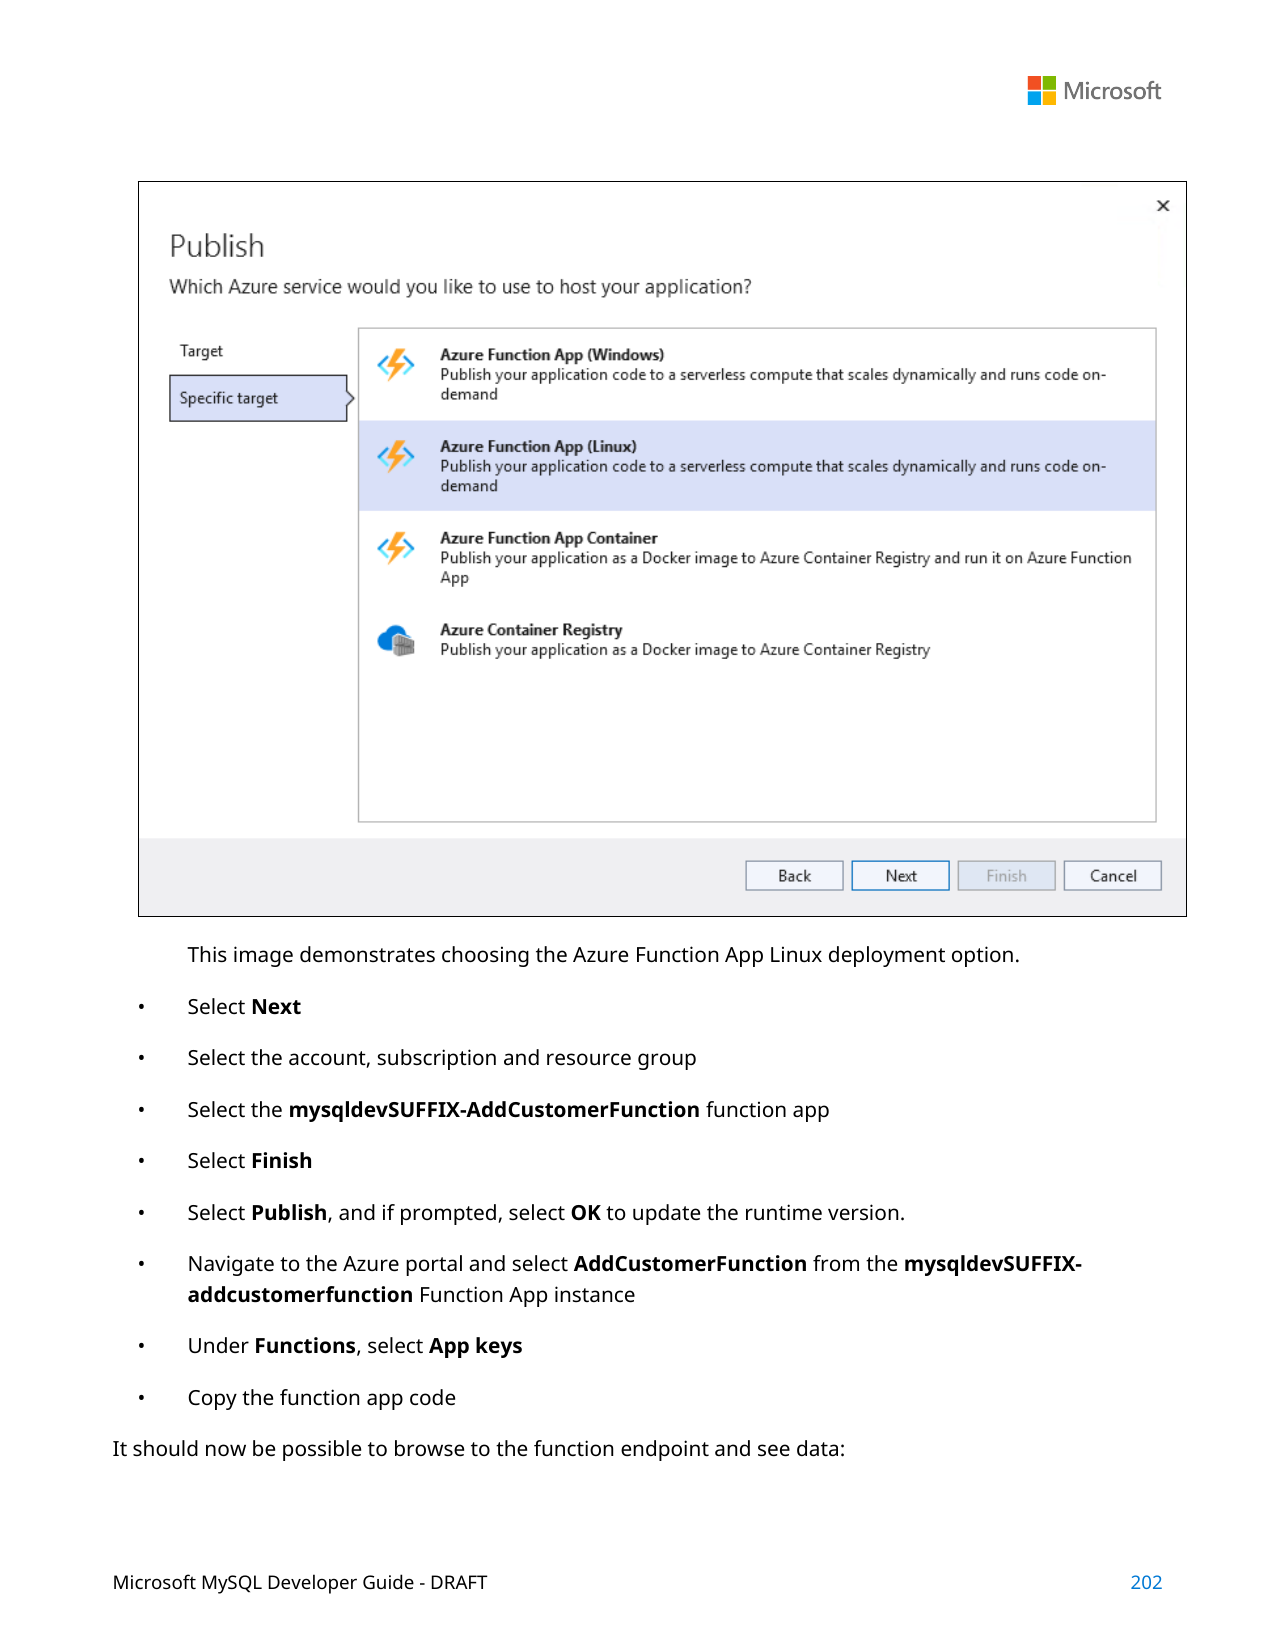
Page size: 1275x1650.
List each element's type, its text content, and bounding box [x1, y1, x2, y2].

list Select the mysqldevSUFFIX-AddCustomerFunction function app [137, 1095, 1162, 1123]
list Select Publish, and if prompted, select OK to update the runtime version. [137, 1198, 1162, 1226]
text It should now be possible to browse to the function endpoint and see data: [112, 1434, 1162, 1462]
picture [139, 182, 1186, 916]
list Select the account, subscription and resource group [137, 1043, 1162, 1072]
list Select Finish [137, 1146, 1162, 1174]
list Select Next [137, 992, 1162, 1020]
list Under Functions, select App keys [137, 1331, 1162, 1359]
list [137, 1249, 1162, 1308]
list This image demonstrates choosing the Azure Function App Linux deployment option. [137, 940, 1162, 969]
list Copy the function app code [137, 1383, 1162, 1411]
picture [1026, 75, 1163, 107]
